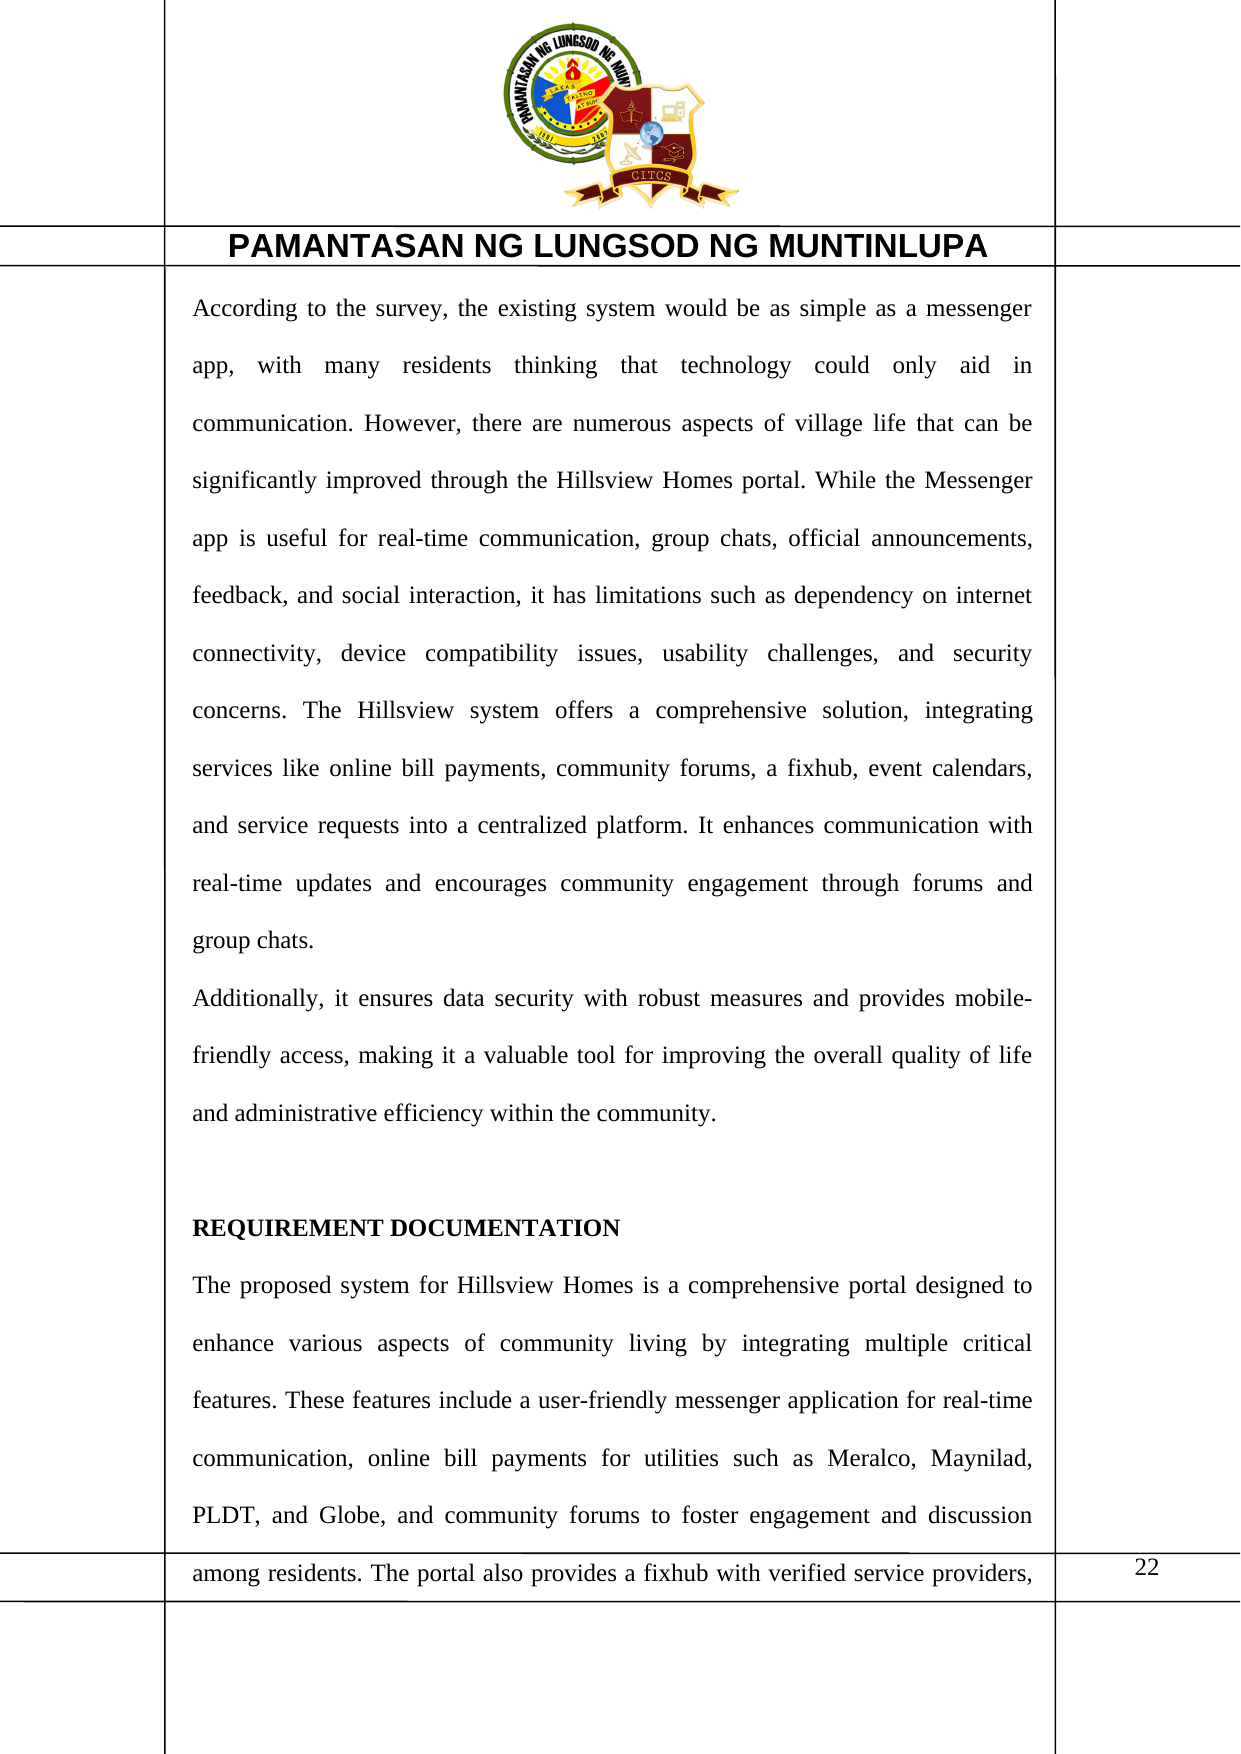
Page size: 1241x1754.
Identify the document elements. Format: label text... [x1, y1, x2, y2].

text REQUIREMENT DOCUMENTATION [192, 1213, 1033, 1242]
text According to the survey, the existing system would be as simple as a messenger app, with many residents thinking that technology could only aid in communication. However, there are numerous aspects of village life that can be significantly improved through the Hillsview Homes portal. While the Messenger app is useful for real-time communication, group chats, official announcements, feedback, and social interaction, it has limitations such as dependency on internet connectivity, device compatibility issues, usability challenges, and security concerns. The Hillsview system offers a comprehensive solution, integrating services like online bill payments, community forums, a fixhub, event calendars, and service requests into a centralized platform. It enhances communication with real-time updates and encourages community engagement through forums and group chats. [192, 293, 1033, 954]
picture [500, 20, 740, 210]
text Additionally, it ensures data security with robust measures and provides mobile-friendly access, making it a valuable tool for improving the overall quality of life and administrative efficiency within the community. [192, 983, 1033, 1127]
